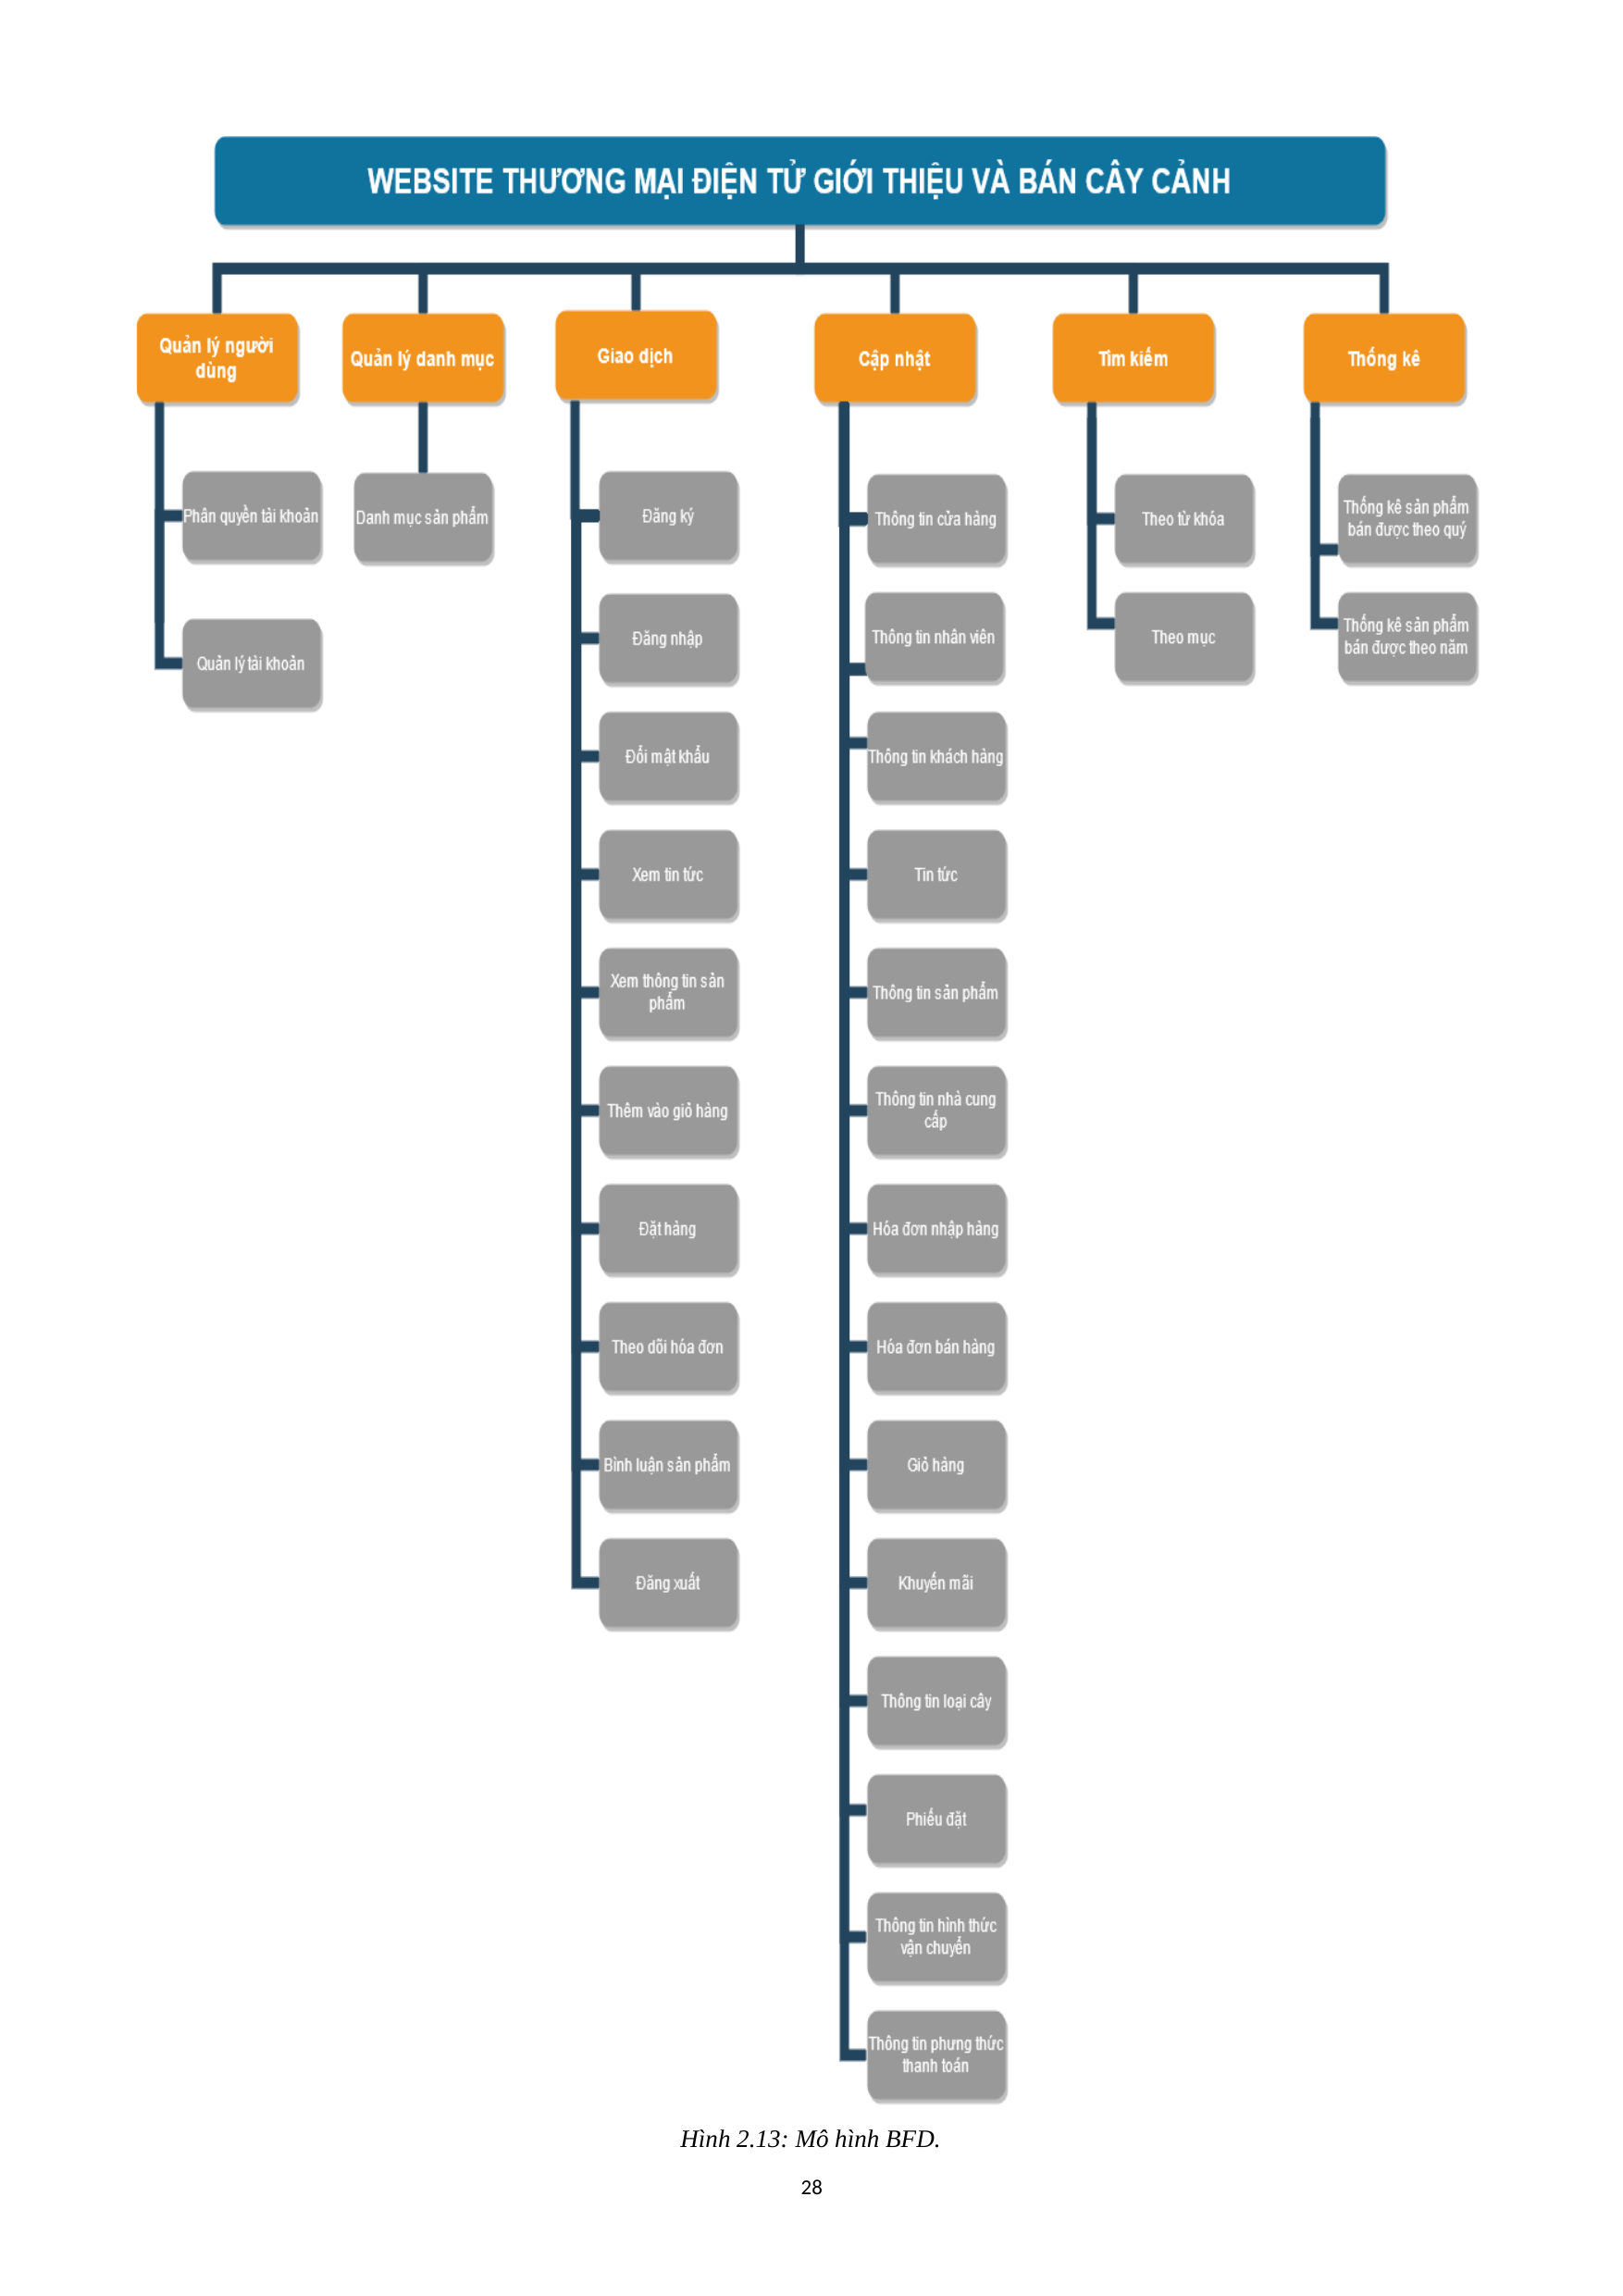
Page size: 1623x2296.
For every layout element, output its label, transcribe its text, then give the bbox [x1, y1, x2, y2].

picture [136, 136, 1481, 2106]
text Hình 2.13: Mô hình BFD. [137, 2124, 1486, 2153]
